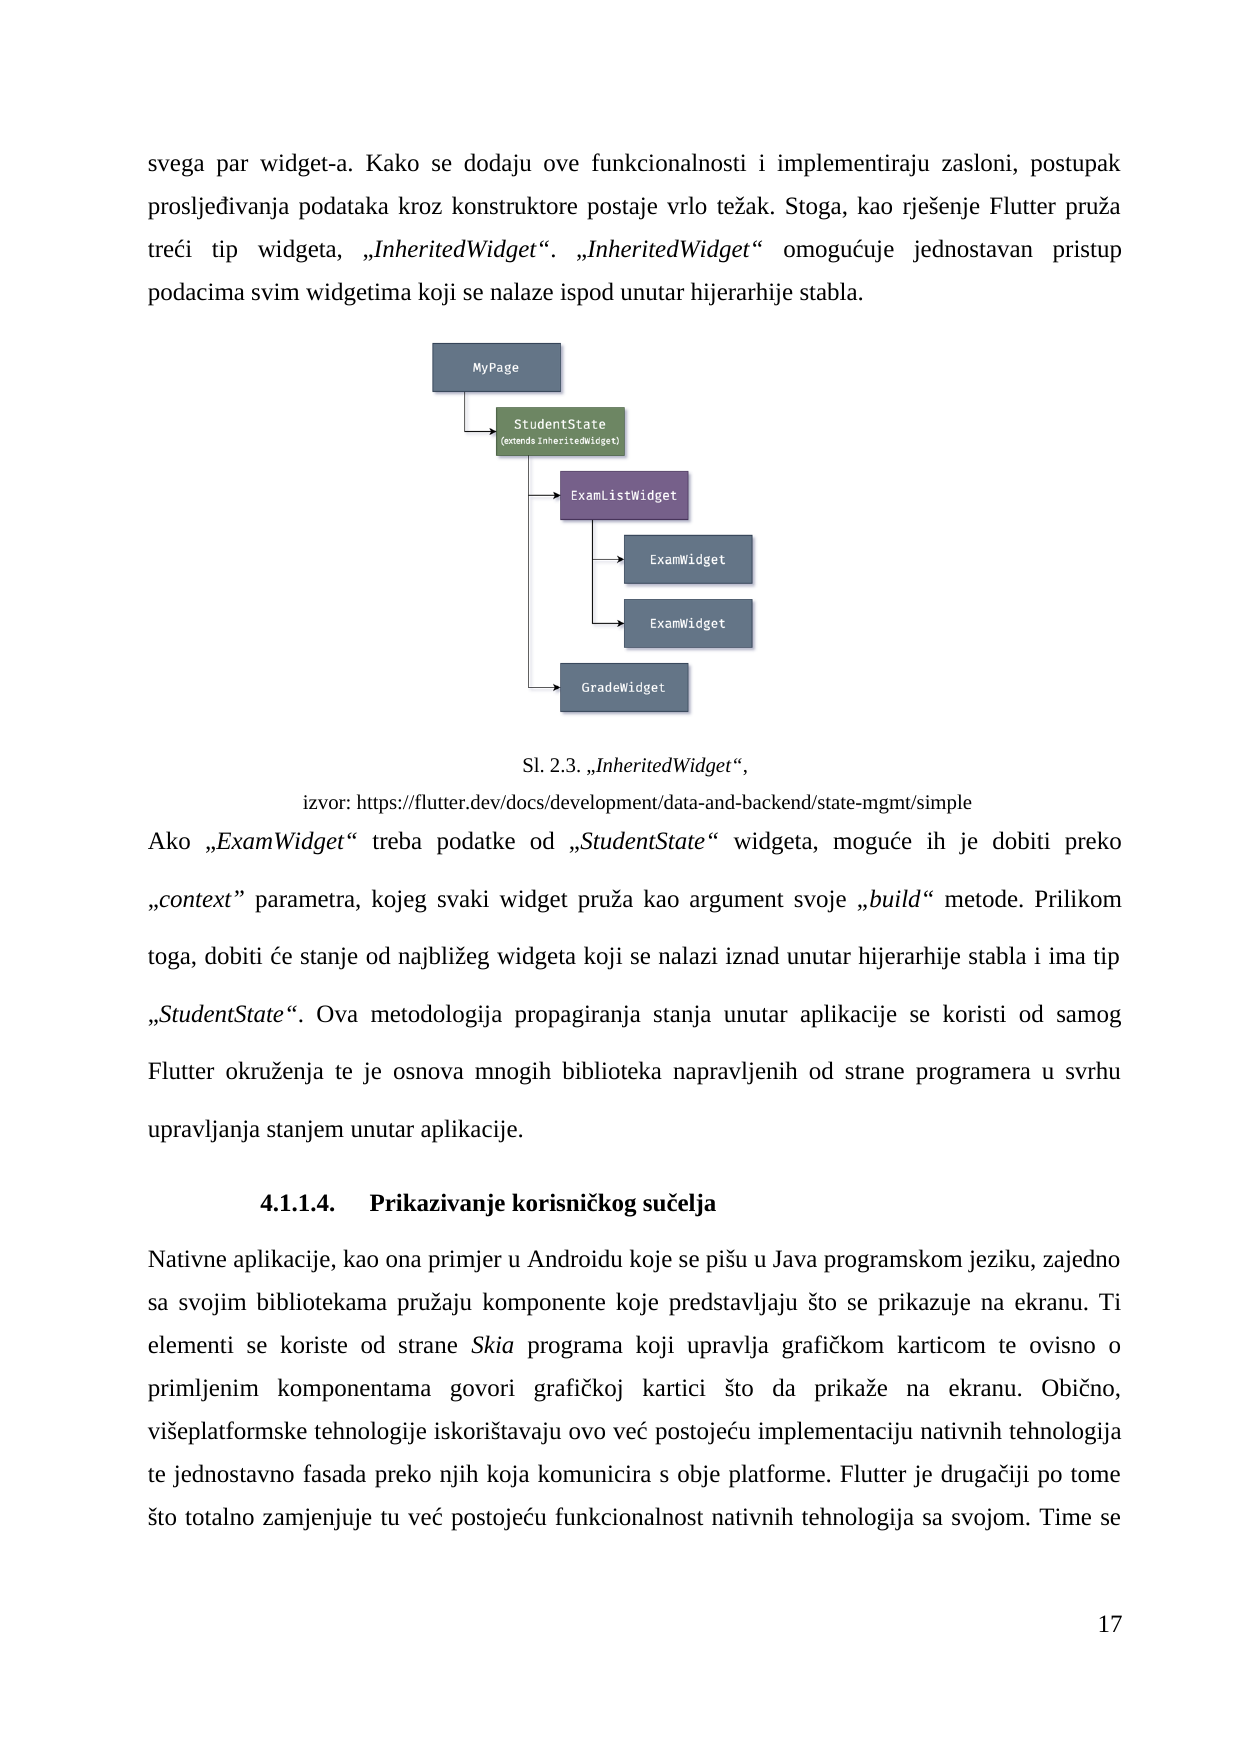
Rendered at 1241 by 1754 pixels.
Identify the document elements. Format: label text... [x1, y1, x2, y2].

picture [394, 336, 913, 723]
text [148, 148, 1122, 306]
text Ako „ExamWidget“ treba podatke od „StudentState“ widgeta, moguće ih je dobiti preko „context” parametra, kojeg svaki widget pruža kao argument svoje „build“ metode. Prilikom toga, dobiti će stanje od najbližeg widgeta koji se nalazi iznad unutar hijerarhije stabla i ima tip „StudentState“. Ova metodologija propagiranja stanja unutar aplikacije se koristi od samog Flutter okruženja te je osnova mnogih biblioteka napravljenih od strane programera u svrhu upravljanja stanjem unutar aplikacije. [148, 826, 1122, 1143]
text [148, 1244, 1122, 1531]
text izvor: https://flutter.dev/docs/development/data-and-backend/state-mgmt/simple [148, 790, 1122, 814]
text Sl. 2.3. „InheritedWidget“, [148, 753, 1122, 777]
subtitle Prikazivanje korisničkog sučelja [260, 1188, 1122, 1217]
